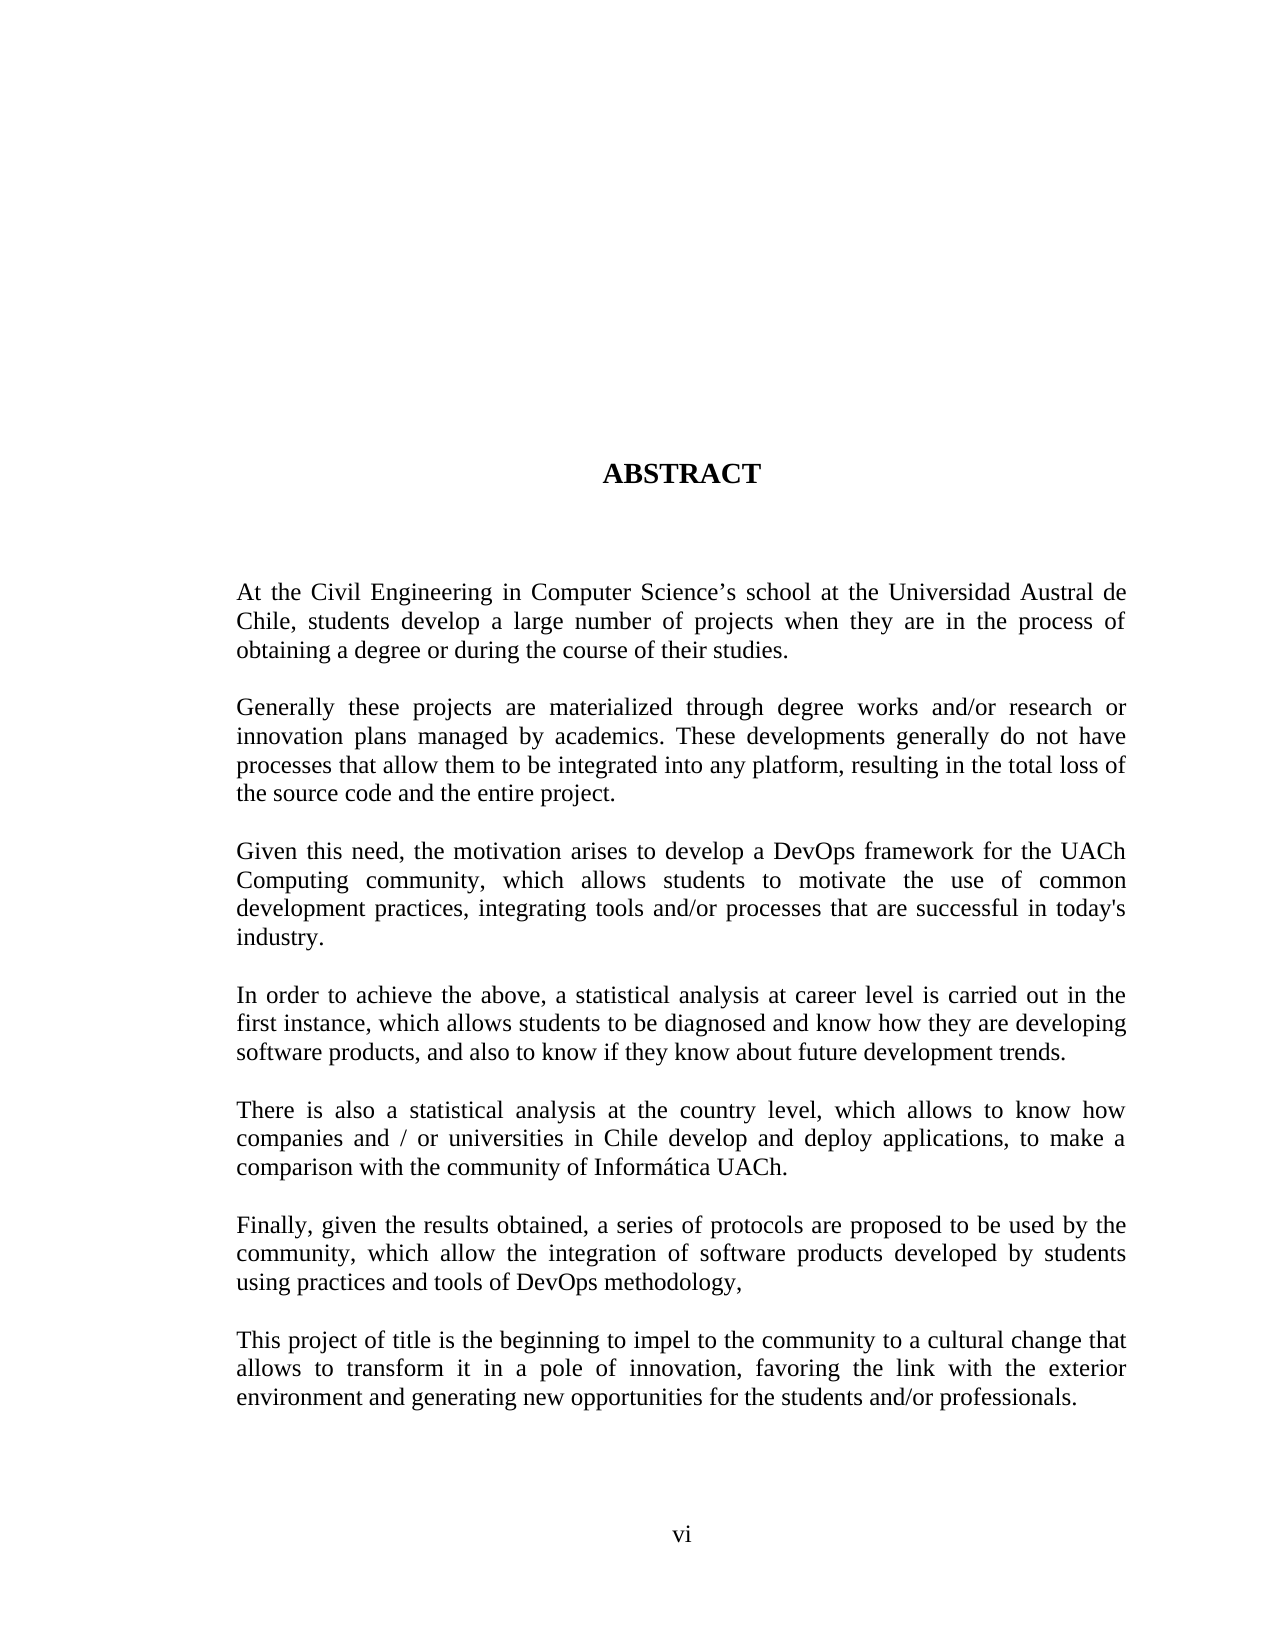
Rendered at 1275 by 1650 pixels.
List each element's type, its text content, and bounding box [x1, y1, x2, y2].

text ABSTRACT [236, 456, 1127, 490]
text Finally, given the results obtained, a series of protocols are proposed to be used by the community, which allow the integration of software products developed by students using practices and tools of DevOps methodology, [236, 1210, 1127, 1296]
text This project of title is the beginning to impel to the community to a cultural change that allows to transform it in a pole of innovation, favoring the link with the exterior environment and generating new opportunities for the students and/or professionals. [236, 1325, 1127, 1411]
text Generally these projects are materialized through degree works and/or research or innovation plans managed by academics. These developments generally do not have processes that allow them to be integrated into any platform, resulting in the total loss of the source code and the entire project. [236, 692, 1127, 807]
text Given this need, the motivation arises to develop a DevOps framework for the UACh Computing community, which allows students to motivate the use of common development practices, integrating tools and/or processes that are successful in today's industry. [236, 836, 1127, 951]
text At the Civil Engineering in Computer Science’s school at the Universidad Austral de Chile, students develop a large number of projects when they are in the process of obtaining a degree or during the course of their studies. [236, 577, 1127, 663]
text There is also a statistical analysis at the country level, which allows to know how companies and / or universities in Chile develop and deploy applications, to make a comparison with the community of Informática UACh. [236, 1095, 1127, 1181]
text In order to achieve the above, a statistical analysis at career level is carried out in the first instance, which allows students to be diagnosed and know how they are developing software products, and also to know if they know about future development trends. [236, 980, 1127, 1066]
